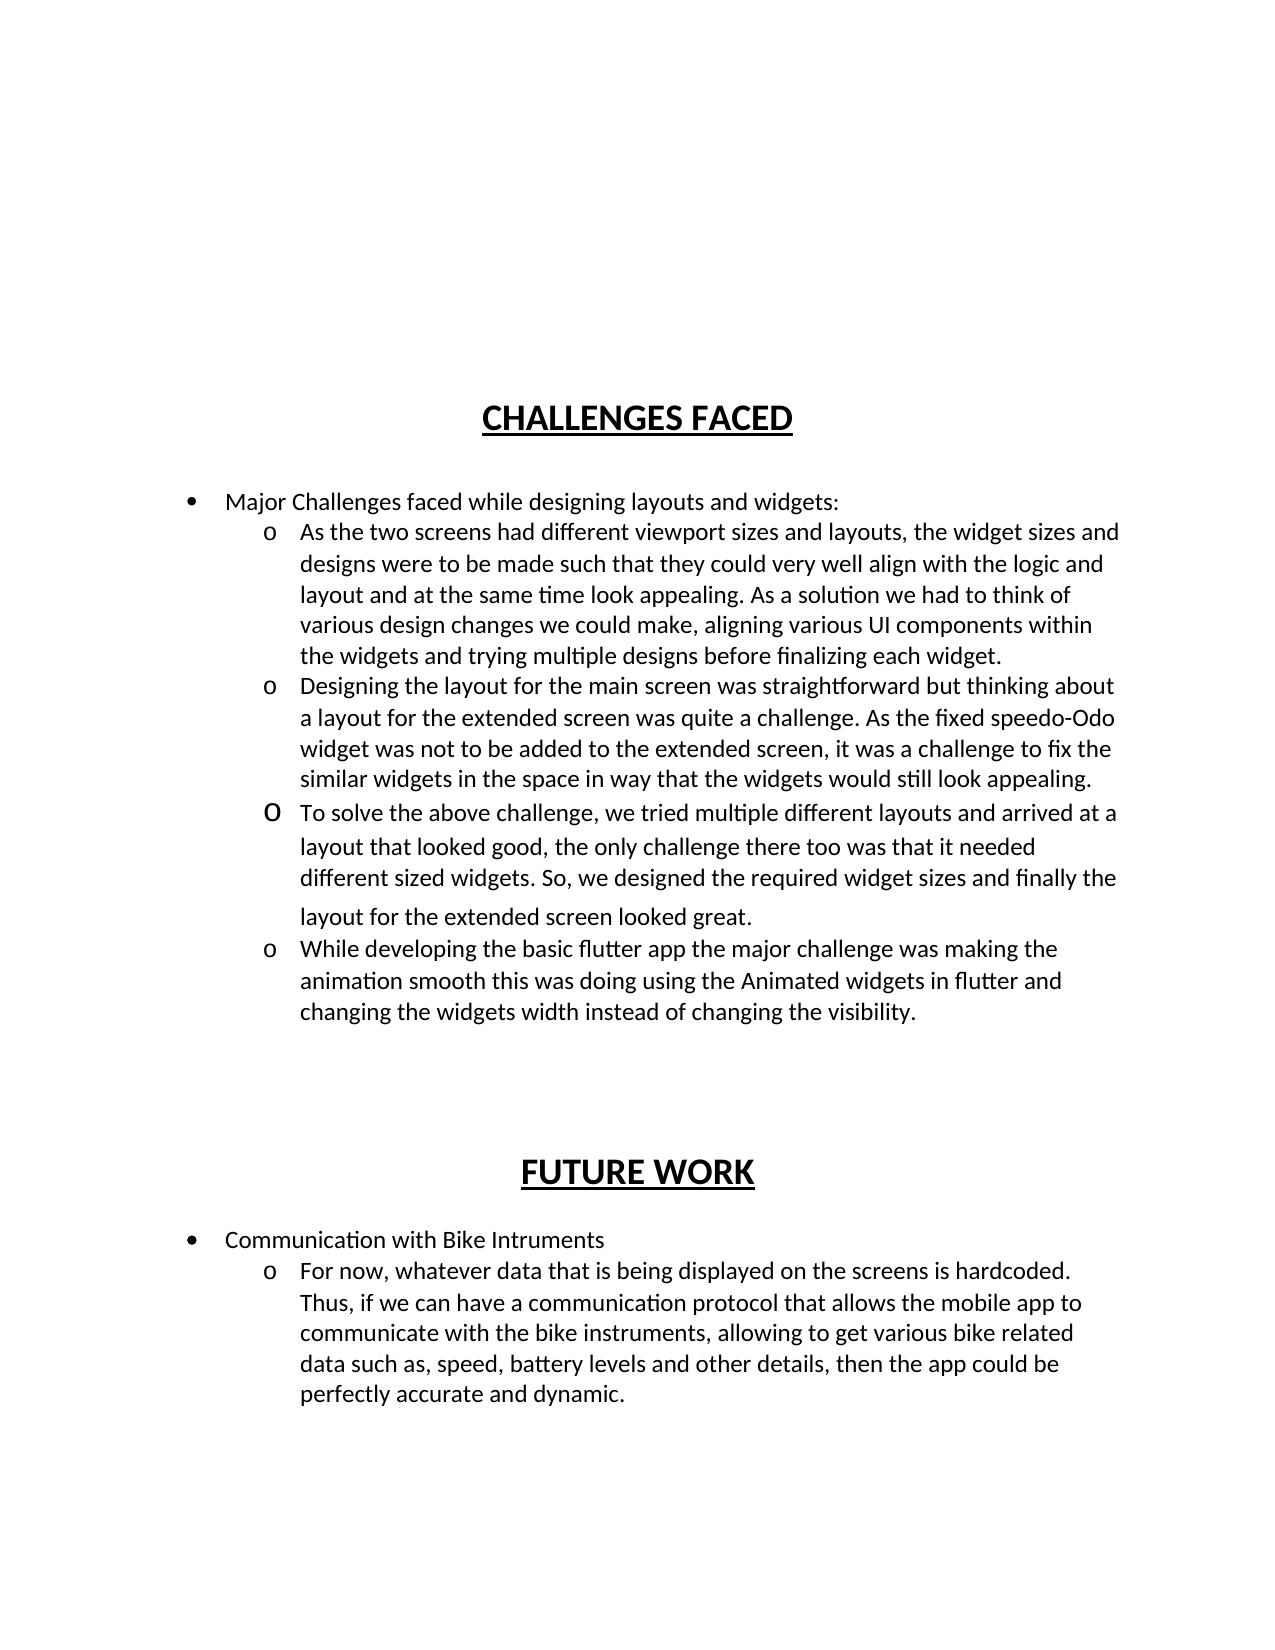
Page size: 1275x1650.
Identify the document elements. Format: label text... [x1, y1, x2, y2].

list As the two screens had different viewport sizes and layouts, the widget sizes and designs were to be made such that they could very well align with the logic and layout and at the same time look appealing. As a solution we had to think of various design changes we could make, aligning various UI components within the widgets and trying multiple designs before finalizing each widget. [262, 517, 1125, 670]
text FUTURE WORK [150, 1148, 1125, 1194]
list While developing the basic flutter app the major challenge was making the animation smooth this was doing using the Animated widgets in flutter and changing the widgets width instead of changing the visibility. [262, 933, 1125, 1026]
list Communication with Bike Intruments [187, 1224, 1125, 1255]
list Major Challenges faced while designing layouts and widgets: [187, 486, 1125, 517]
text CHALLENGES FACED [150, 394, 1125, 440]
list To solve the above challenge, we tried multiple different layouts and arrived at a layout that looked good, the only challenge there too was that it needed different sized widgets. So, we designed the required widget sizes and finally the layout for the extended screen looked great. [262, 794, 1125, 933]
list For now, whatever data that is being displayed on the screens is hardcoded. Thus, if we can have a communication protocol that allows the mobile app to communicate with the bike instruments, allowing to get various bike related data such as, speed, battery levels and other details, then the app could be perfectly accurate and dynamic. [262, 1255, 1125, 1409]
list Designing the layout for the main screen was straightforward but thinking about a layout for the extended screen was quite a challenge. As the fixed speedo-Odo widget was not to be added to the extended screen, it was a challenge to fix the similar widgets in the space in way that the widgets would still look appealing. [262, 670, 1125, 794]
